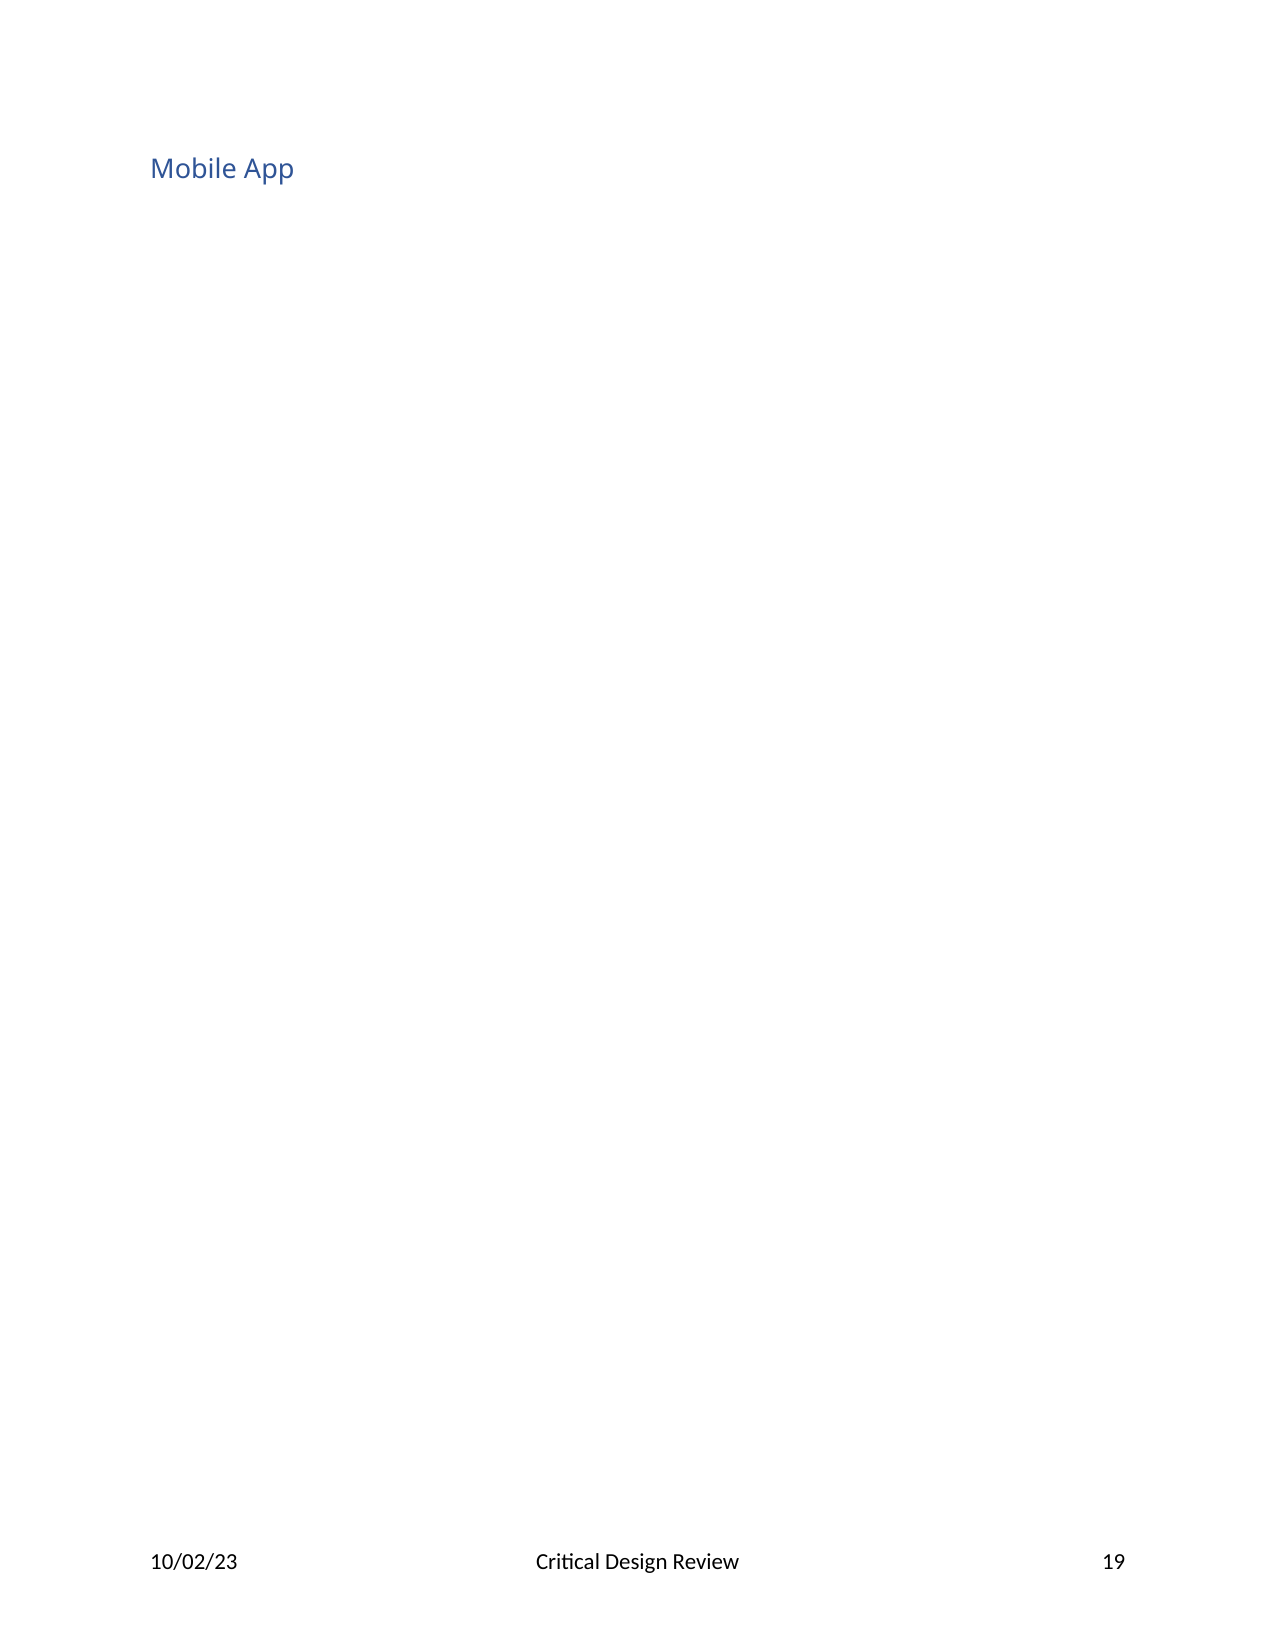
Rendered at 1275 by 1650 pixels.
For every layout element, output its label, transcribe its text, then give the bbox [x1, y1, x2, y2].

subtitle Mobile App [150, 150, 1125, 187]
